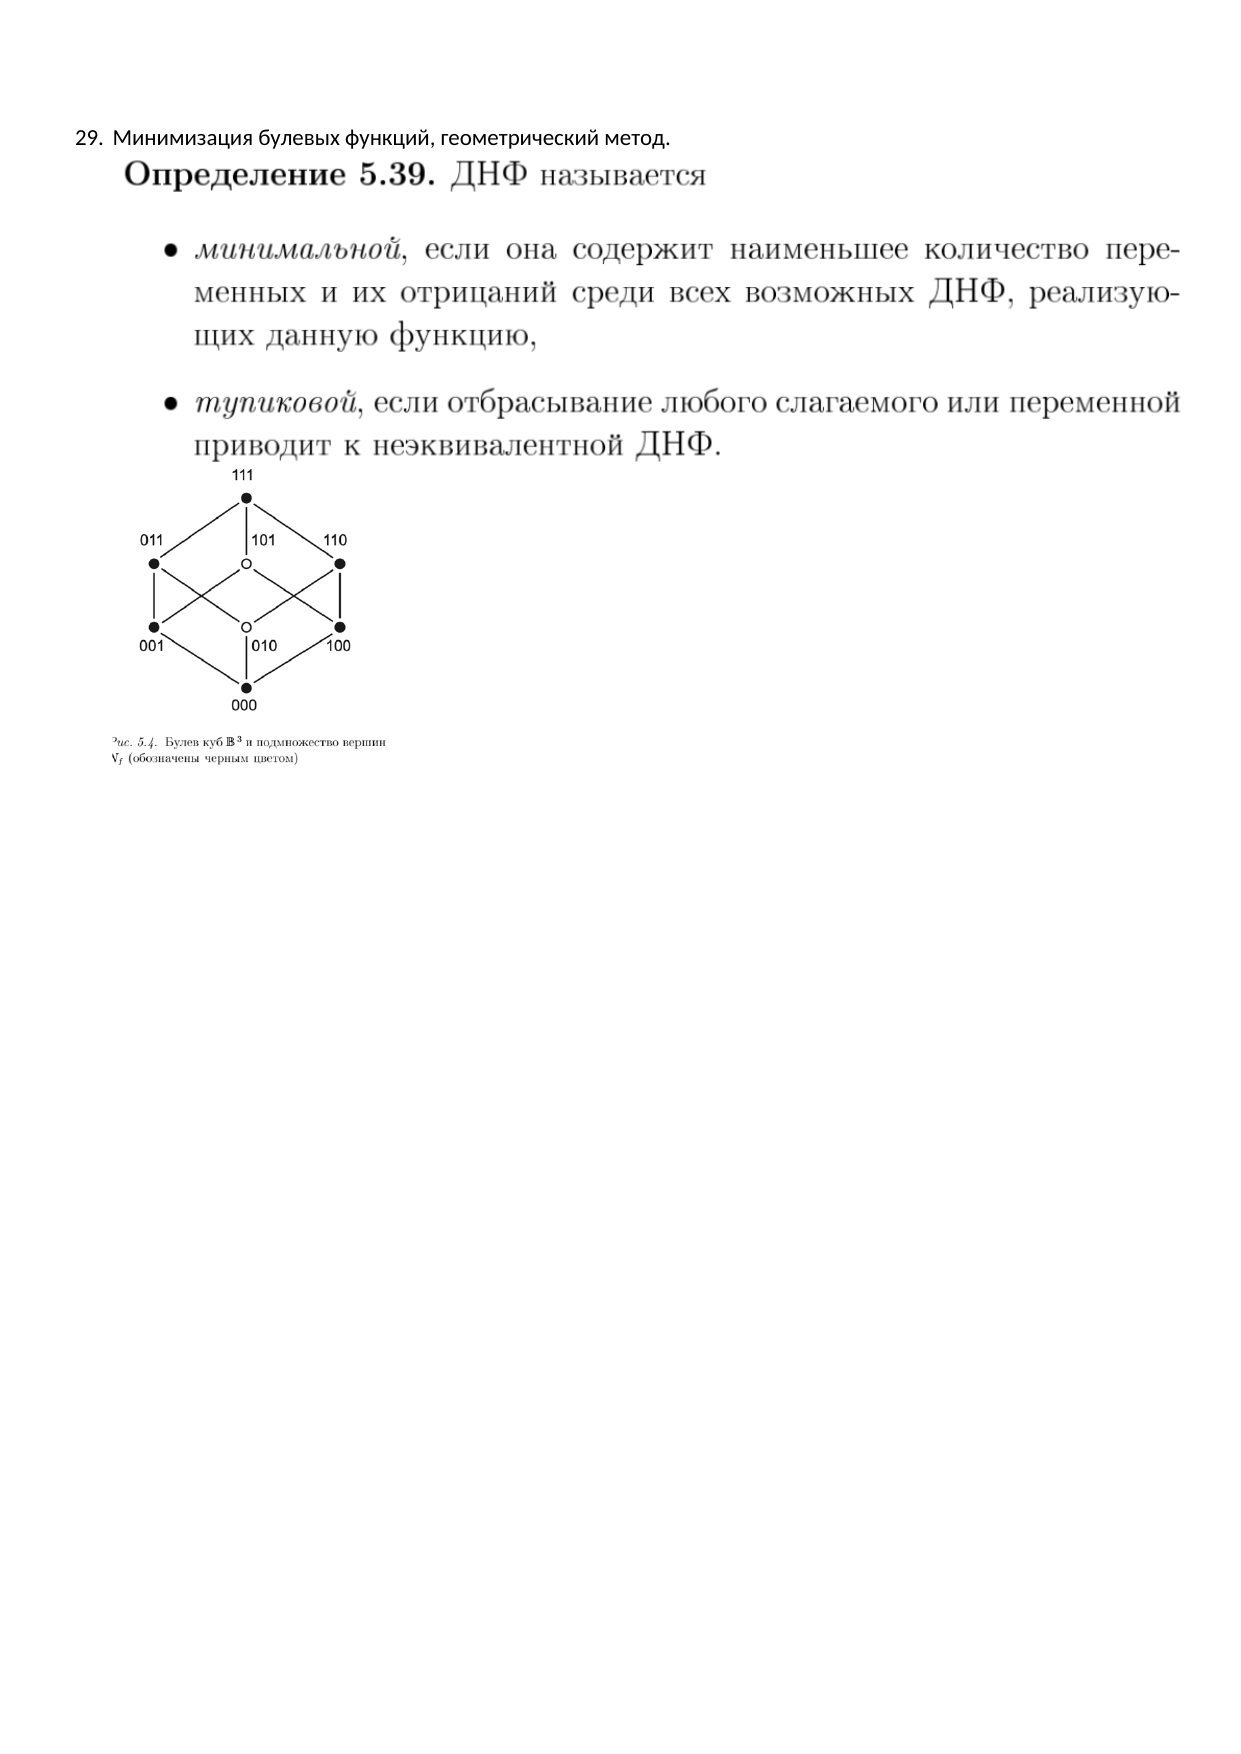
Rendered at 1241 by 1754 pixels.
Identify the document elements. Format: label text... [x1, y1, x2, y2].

picture [112, 151, 1192, 765]
